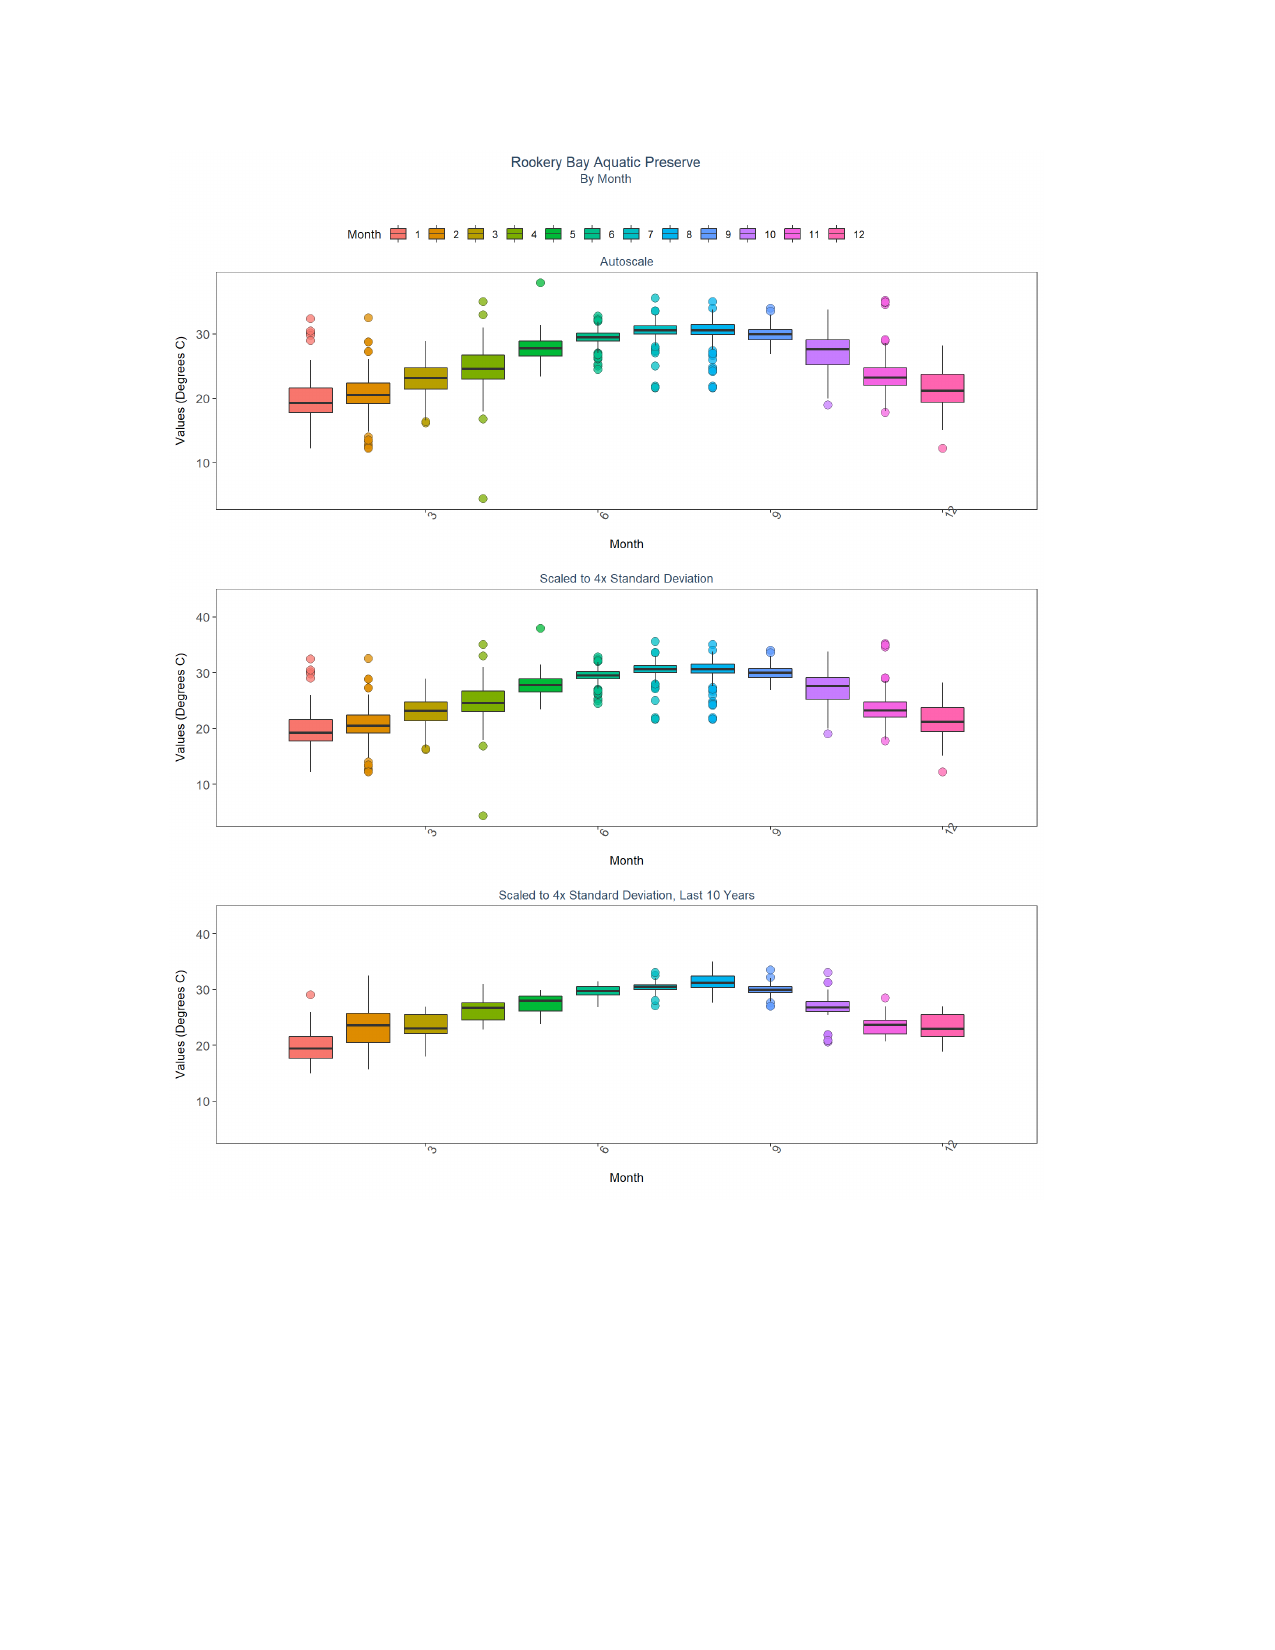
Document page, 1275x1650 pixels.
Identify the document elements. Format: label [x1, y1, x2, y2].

picture [168, 150, 1044, 1200]
